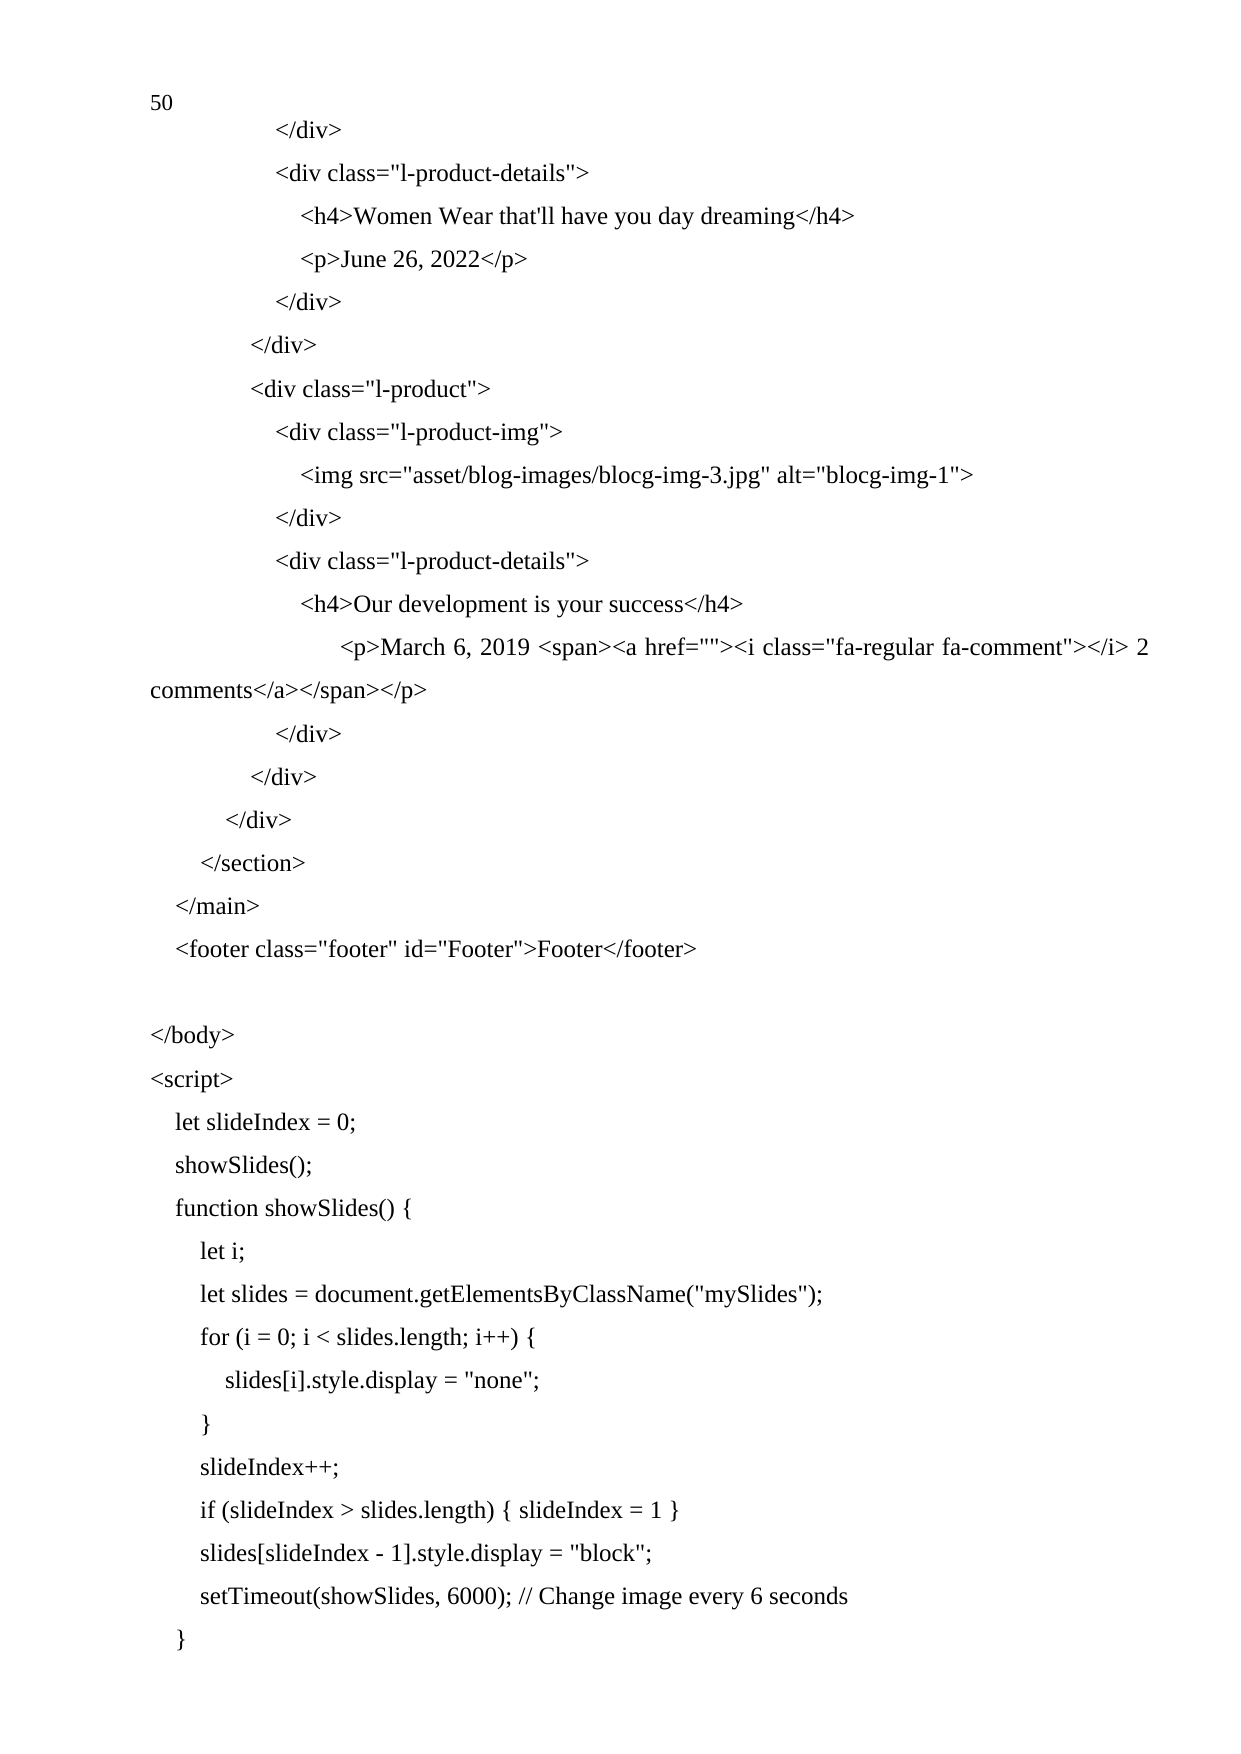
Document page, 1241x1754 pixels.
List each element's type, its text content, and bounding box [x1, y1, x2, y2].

text } [150, 1409, 1151, 1437]
text slideIndex++; [150, 1452, 1151, 1481]
text let slides = document.getElementsByClassName("mySlides"); [150, 1279, 1151, 1308]
text </main> [150, 891, 1151, 920]
text </div> [150, 503, 1151, 532]
text function showSlides() { [150, 1193, 1151, 1222]
text <div class="l-product-details"> [150, 546, 1151, 575]
text </body> [150, 1021, 1151, 1049]
text </div> [150, 719, 1151, 747]
text </div> [150, 287, 1151, 316]
text showSlides(); [150, 1150, 1151, 1179]
text </div> [150, 115, 1151, 144]
text <script> [150, 1064, 1151, 1092]
text <footer class="footer" id="Footer">Footer</footer> [150, 934, 1151, 963]
text <div class="l-product-img"> [150, 417, 1151, 446]
text setTimeout(showSlides, 6000); // Change image every 6 seconds [150, 1581, 1151, 1610]
text <p>June 26, 2022</p> [150, 244, 1151, 273]
text </div> [150, 331, 1151, 359]
text for (i = 0; i < slides.length; i++) { [150, 1322, 1151, 1351]
text <div class="l-product-details"> [150, 158, 1151, 187]
text <div class="l-product"> [150, 374, 1151, 402]
text let slideIndex = 0; [150, 1107, 1151, 1136]
text } [150, 1624, 1151, 1653]
text <h4>Our development is your success</h4> [150, 589, 1151, 618]
text let i; [150, 1236, 1151, 1265]
text </div> [150, 805, 1151, 834]
text if (slideIndex > slides.length) { slideIndex = 1 } [150, 1495, 1151, 1524]
text <img src="asset/blog-images/blocg-img-3.jpg" alt="blocg-img-1"> [150, 460, 1151, 489]
text <h4>Women Wear that'll have you day dreaming</h4> [150, 201, 1151, 230]
text slides[i].style.display = "none"; [150, 1366, 1151, 1394]
text <p>March 6, 2019 <span><a href=""><i class="fa-regular fa-comment"></i> 2 comments</a></span></p> [150, 632, 1151, 704]
text slides[slideIndex - 1].style.display = "block"; [150, 1538, 1151, 1567]
text </section> [150, 848, 1151, 877]
text </div> [150, 762, 1151, 791]
